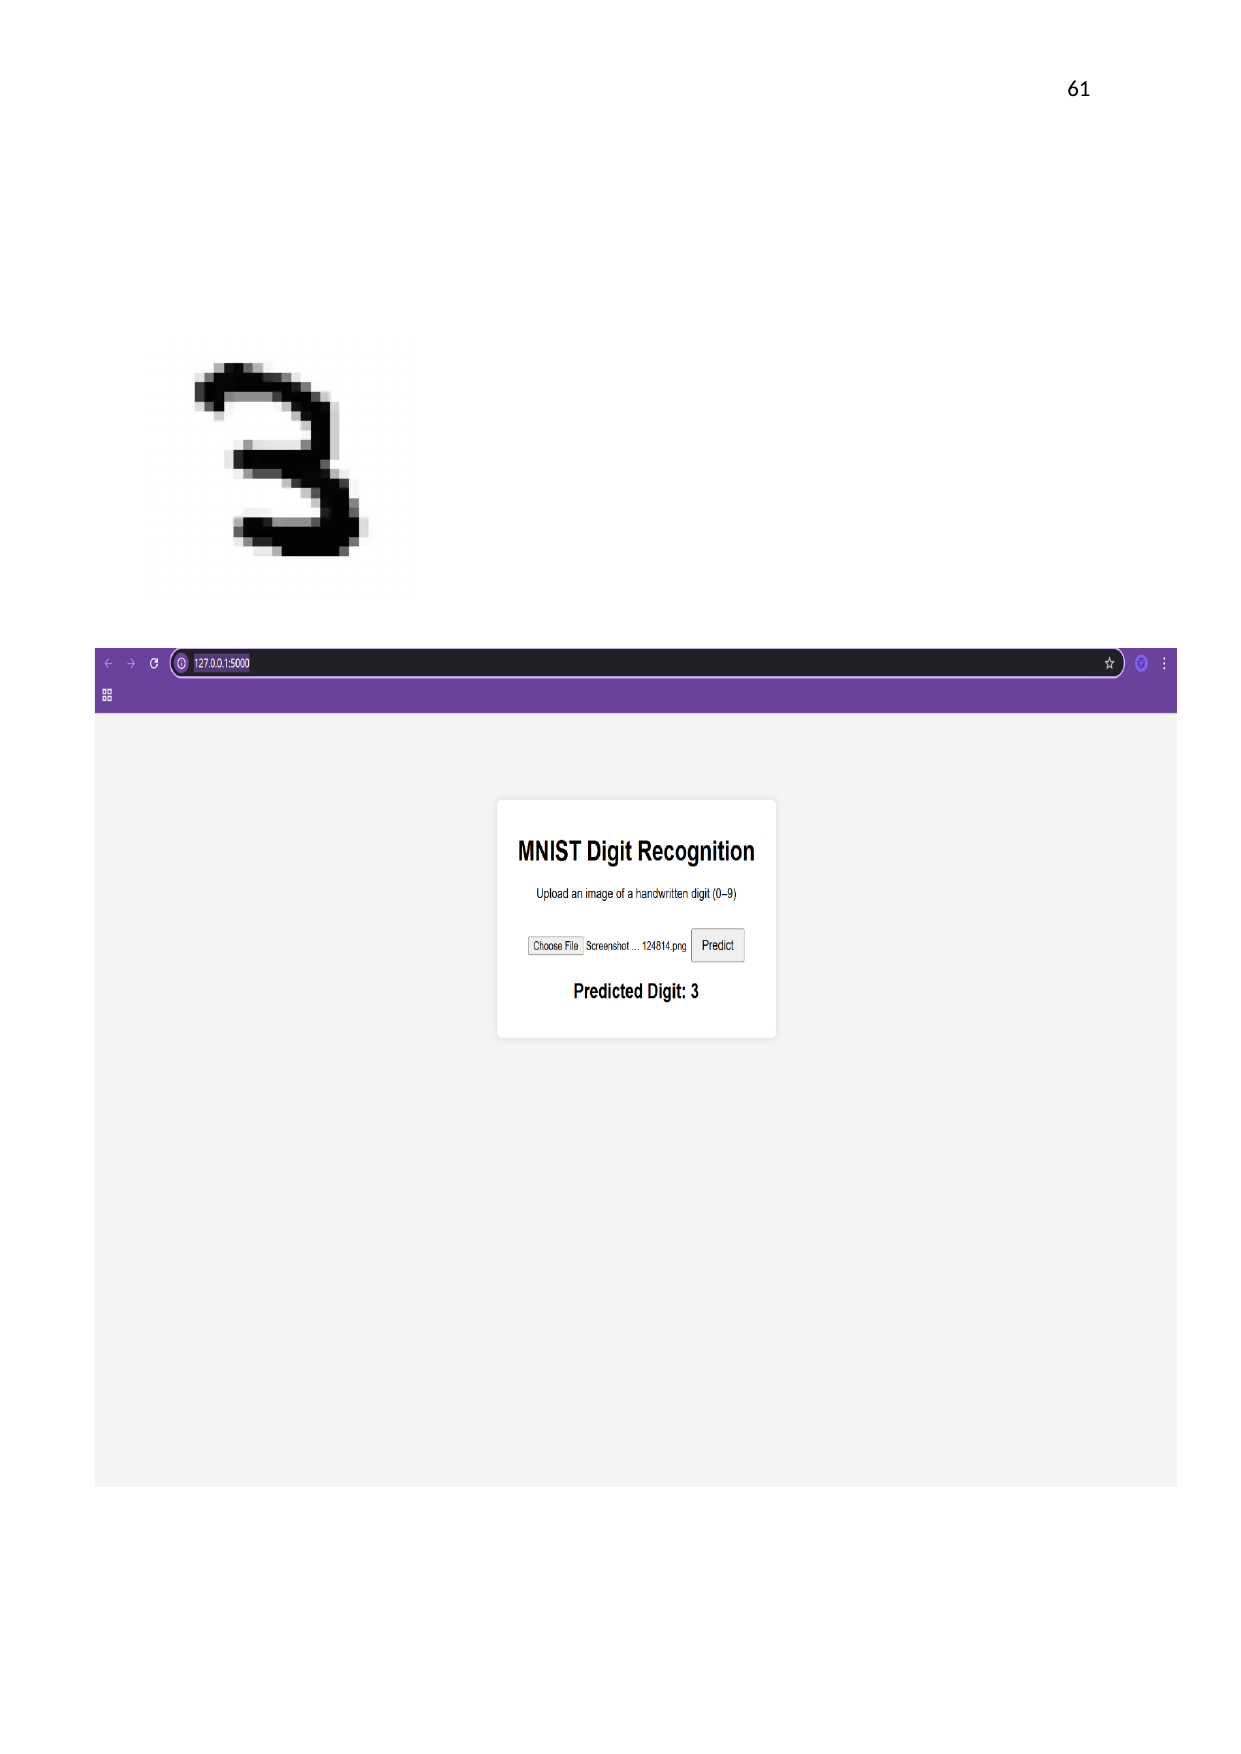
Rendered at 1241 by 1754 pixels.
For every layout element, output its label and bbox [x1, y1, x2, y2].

picture [94, 648, 1177, 1487]
picture [150, 337, 414, 599]
